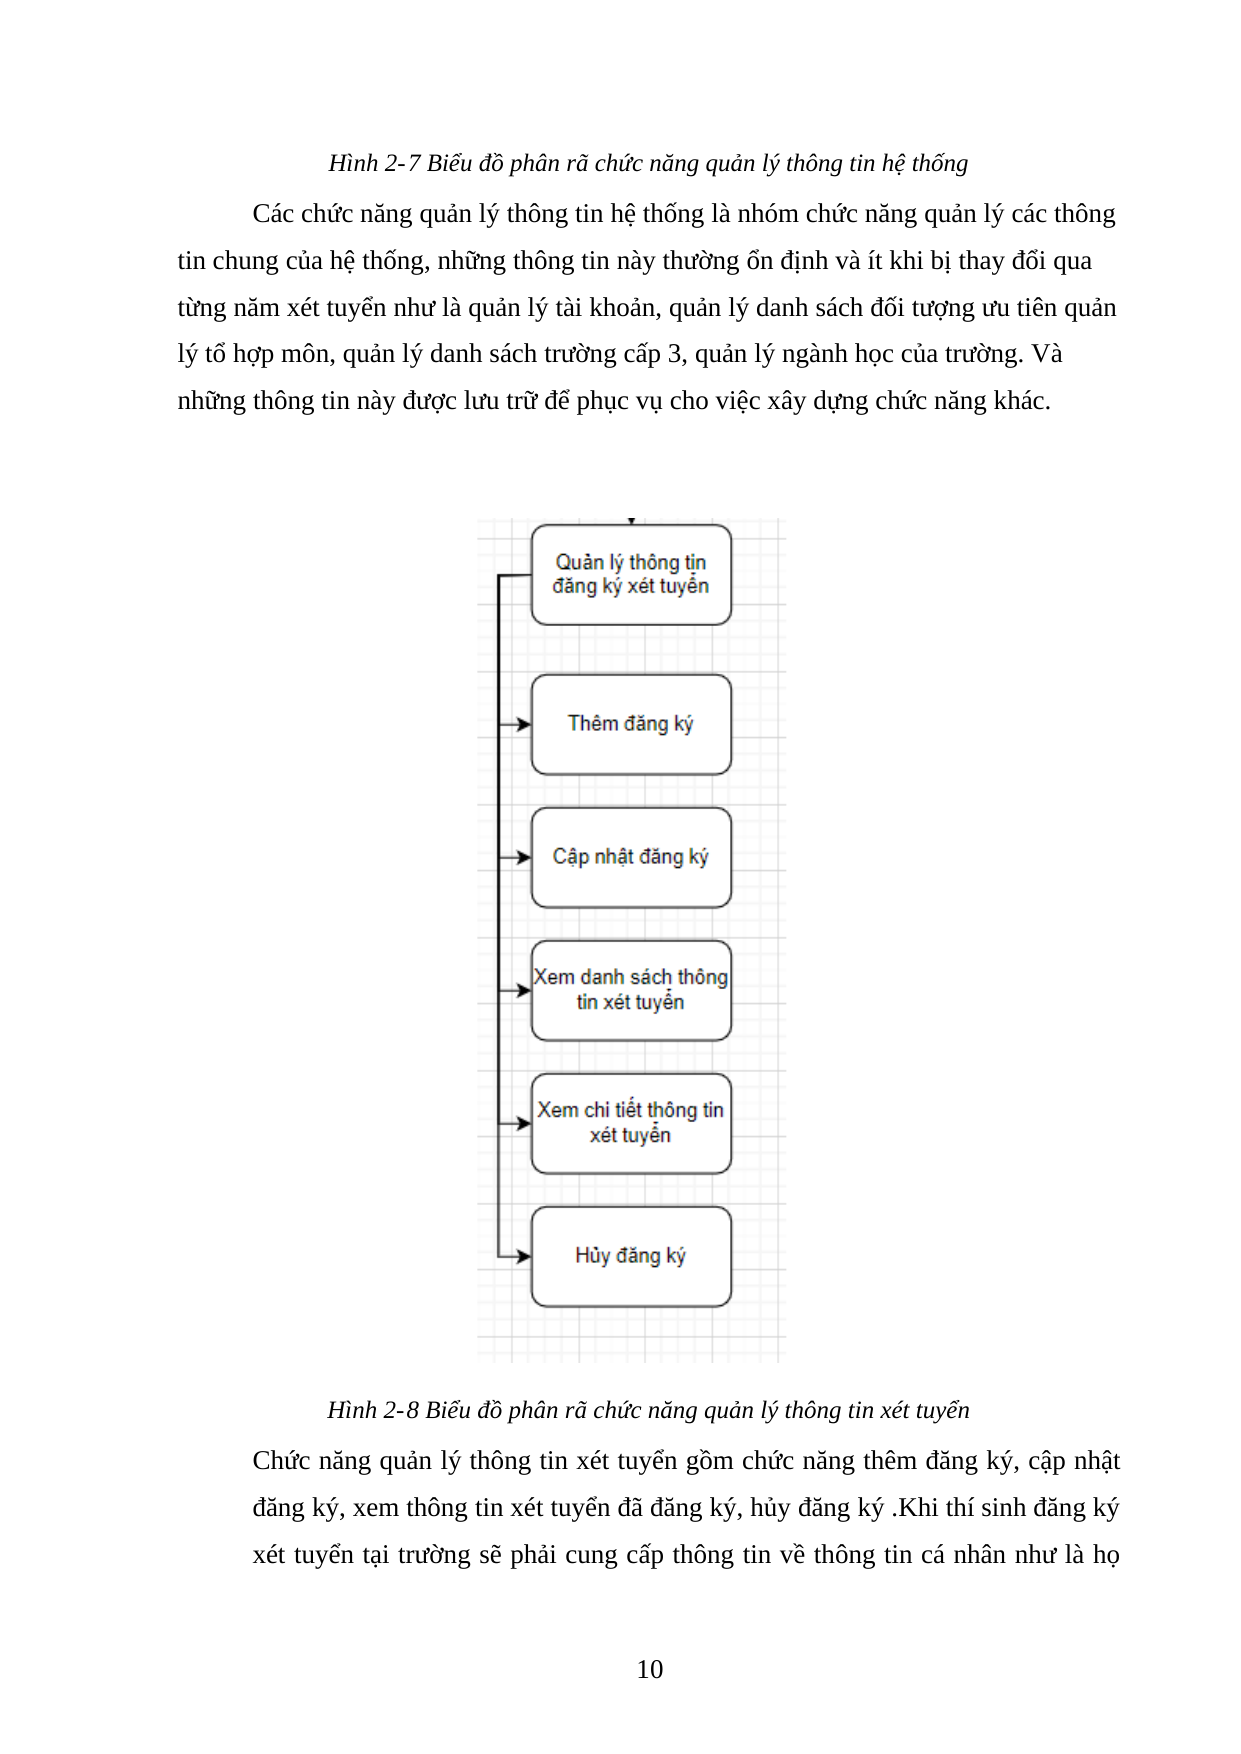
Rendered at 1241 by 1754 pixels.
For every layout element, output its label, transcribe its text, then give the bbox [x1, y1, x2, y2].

text Các chức năng quản lý thông tin hệ thống là nhóm chức năng quản lý các thông tin chung của hệ thống, những thông tin này thường ổn định và ít khi bị thay đổi qua từng năm xét tuyển như là quản lý tài khoản, quản lý danh sách đối tượng ưu tiên quản lý tổ hợp môn, quản lý danh sách trường cấp 3, quản lý ngành học của trường. Và những thông tin này được lưu trữ để phục vụ cho việc xây dựng chức năng khác. [177, 197, 1122, 415]
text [252, 1444, 1122, 1569]
picture [477, 518, 787, 1363]
